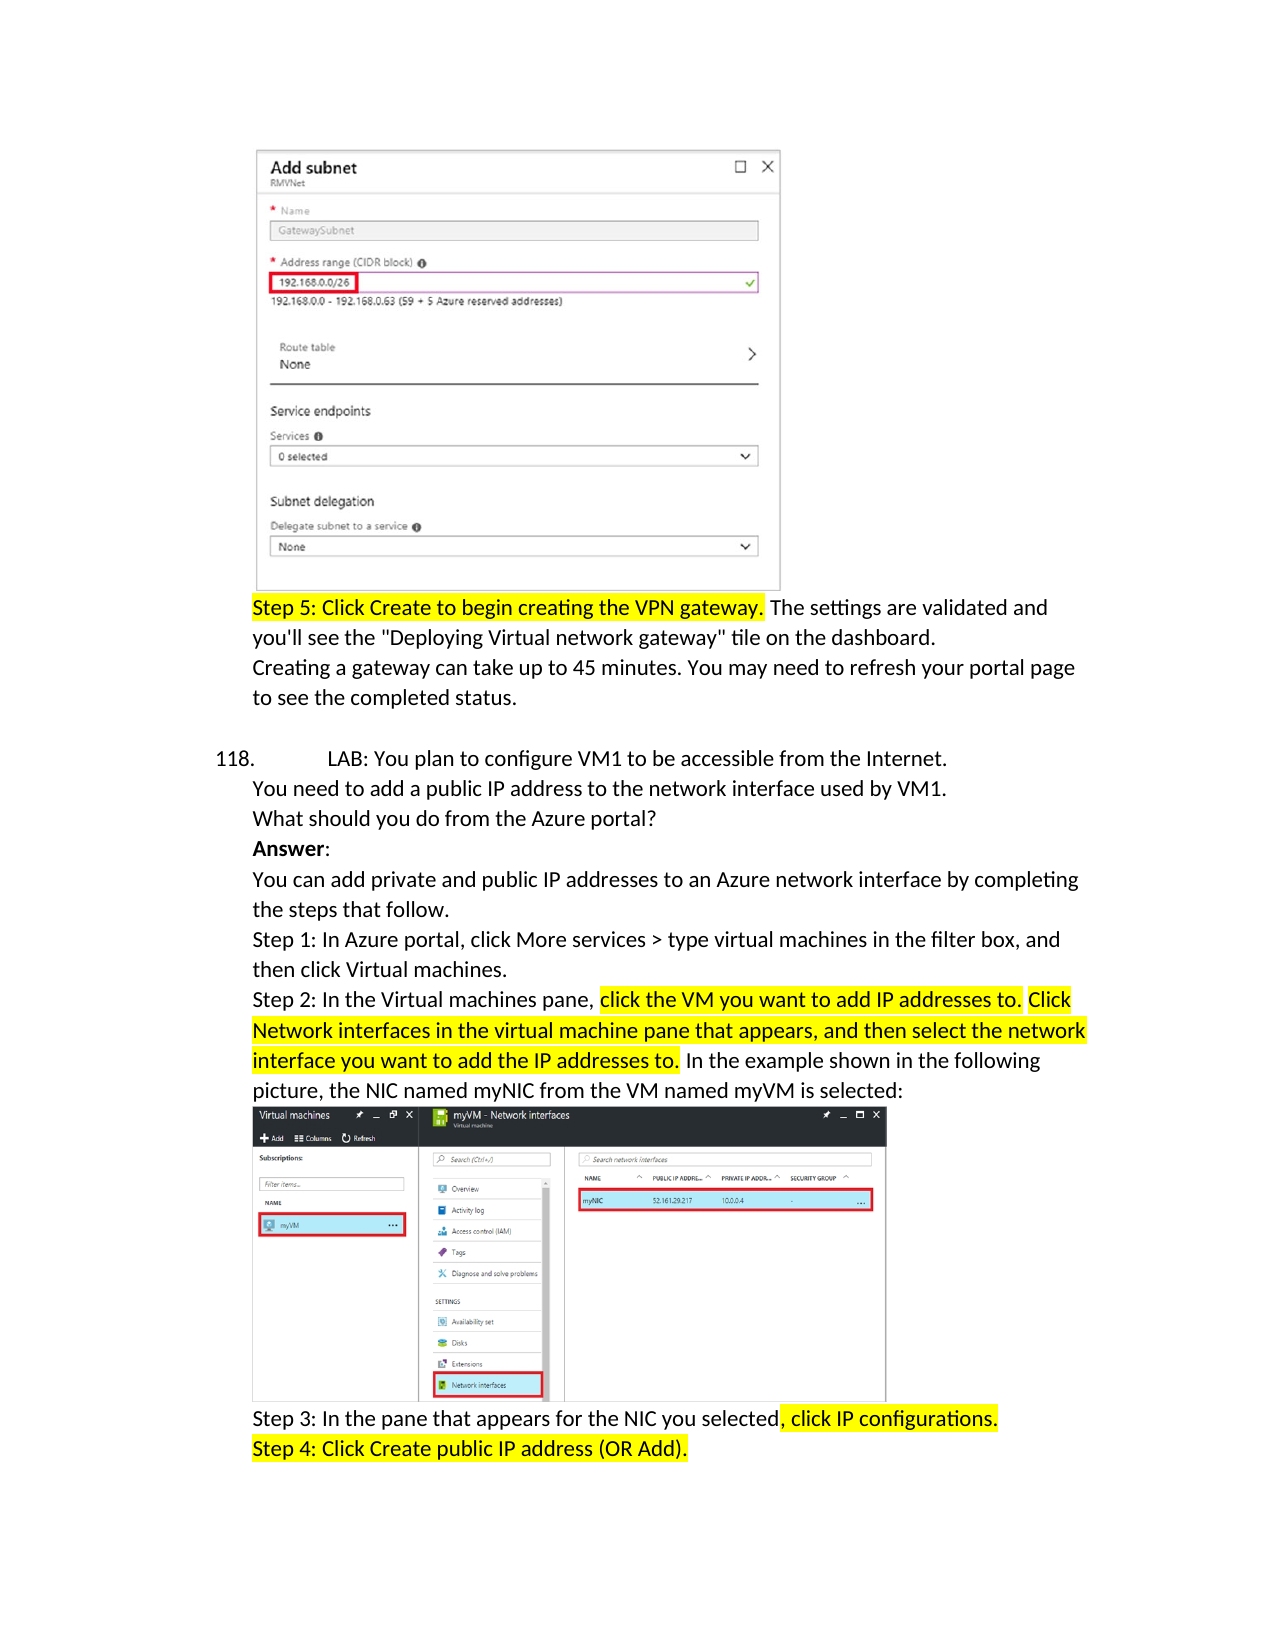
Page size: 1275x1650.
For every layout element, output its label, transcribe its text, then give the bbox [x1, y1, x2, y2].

picture [252, 1106, 887, 1402]
picture [252, 147, 784, 591]
text You need to add a public IP address to the network interface used by VM1. [252, 774, 1098, 802]
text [252, 865, 1098, 1462]
text Answer: [252, 834, 1098, 863]
list LAB: You plan to configure VM1 to be accessible from the Internet. [215, 744, 1098, 772]
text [252, 148, 1098, 712]
text What should you do from the Azure portal? [252, 804, 1098, 832]
